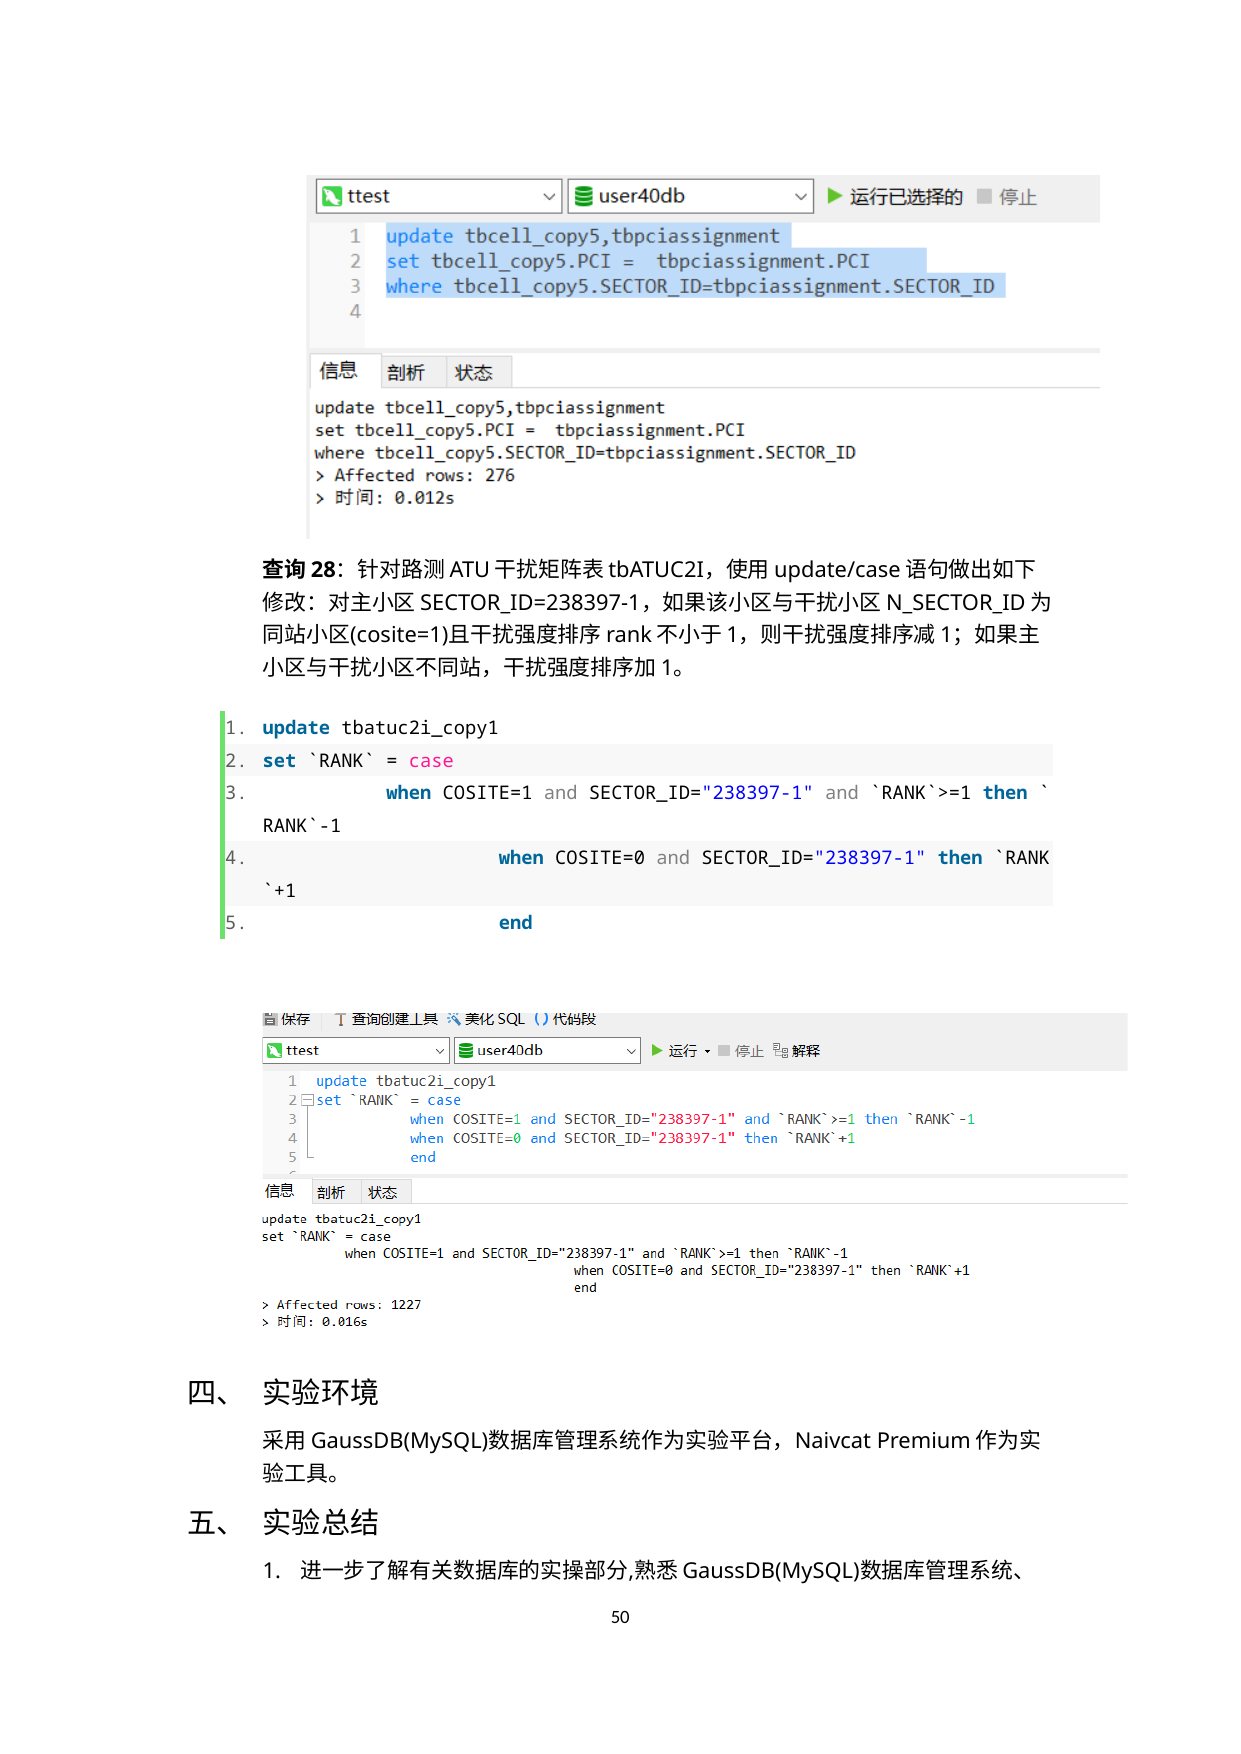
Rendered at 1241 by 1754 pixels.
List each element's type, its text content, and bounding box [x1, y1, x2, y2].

list end [225, 906, 1053, 939]
picture [262, 1013, 1128, 1345]
list set `RANK` = case [225, 744, 1053, 776]
list update tbatuc2i_copy1 [225, 711, 1053, 744]
list 采用GaussDB(MySQL)数据库管理系统作为实验平台，Naivcat Premium作为实验工具。 [262, 1423, 1053, 1488]
list 实验总结 [187, 1488, 1053, 1553]
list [262, 1553, 1053, 1585]
list when COSITE=1 and SECTOR_ID="238397-1" and `RANK`>=1 then `RANK`-1 [225, 776, 1053, 841]
picture [306, 175, 1100, 539]
list 实验环境 [187, 1358, 1053, 1423]
list when COSITE=0 and SECTOR_ID="238397-1" then `RANK`+1 [225, 841, 1053, 906]
list 查询28：针对路测ATU干扰矩阵表tbATUC2I，使用update/case语句做出如下修改：对主小区SECTOR_ID=238397-1，如果该小区与干扰小区N_SECTOR_ID为同站小区(cosite=1)且干扰强度排序rank不小于1，则干扰强度排序减1；如果主小区与干扰小区不同站，干扰强度排序加1。 [262, 552, 1053, 682]
